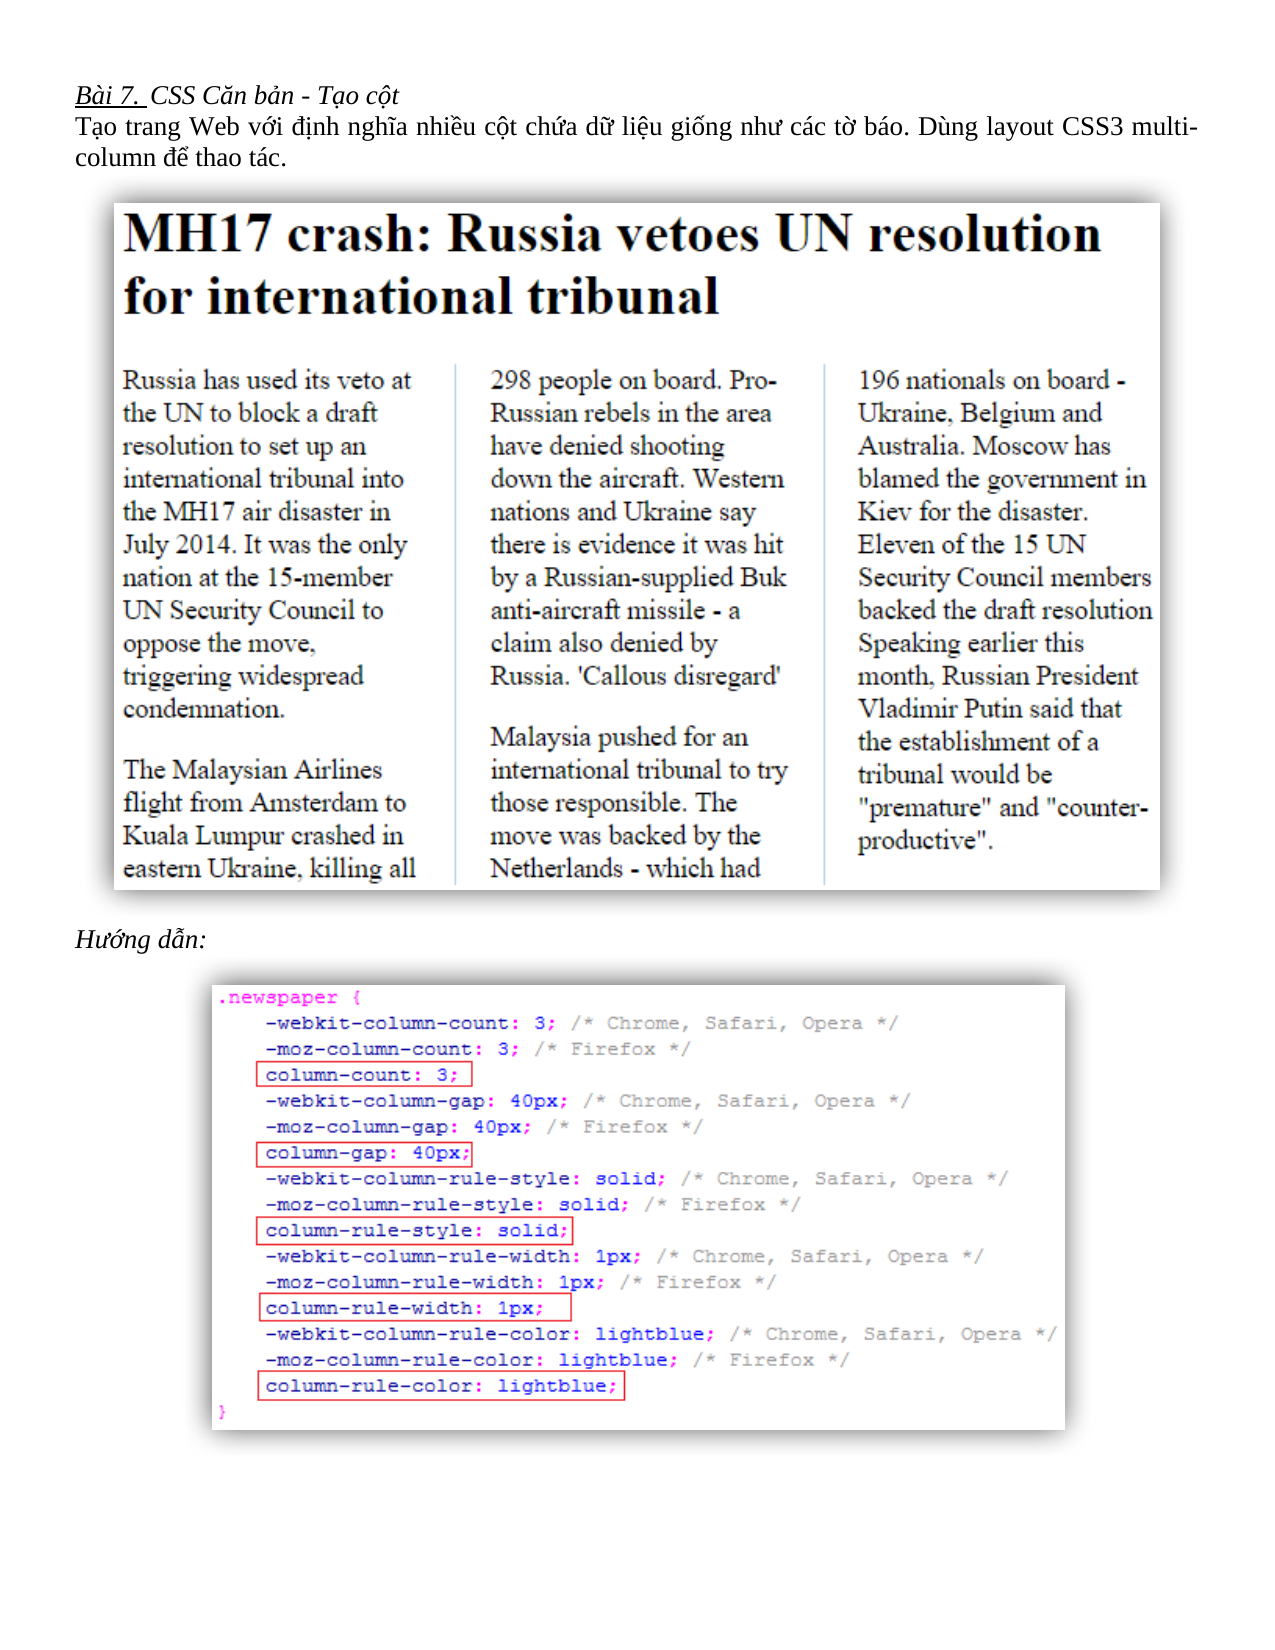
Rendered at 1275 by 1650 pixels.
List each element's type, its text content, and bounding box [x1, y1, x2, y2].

text Tạo trang Web với định nghĩa nhiều cột chứa dữ liệu giống như các tờ báo. Dùng layout CSS3 multi-column để thao tác. [75, 110, 1200, 173]
text Hướng dẫn: [75, 923, 1200, 954]
picture [114, 203, 1160, 890]
picture [212, 985, 1065, 1430]
subtitle CSS Căn bản - Tạo cột [75, 79, 1200, 110]
